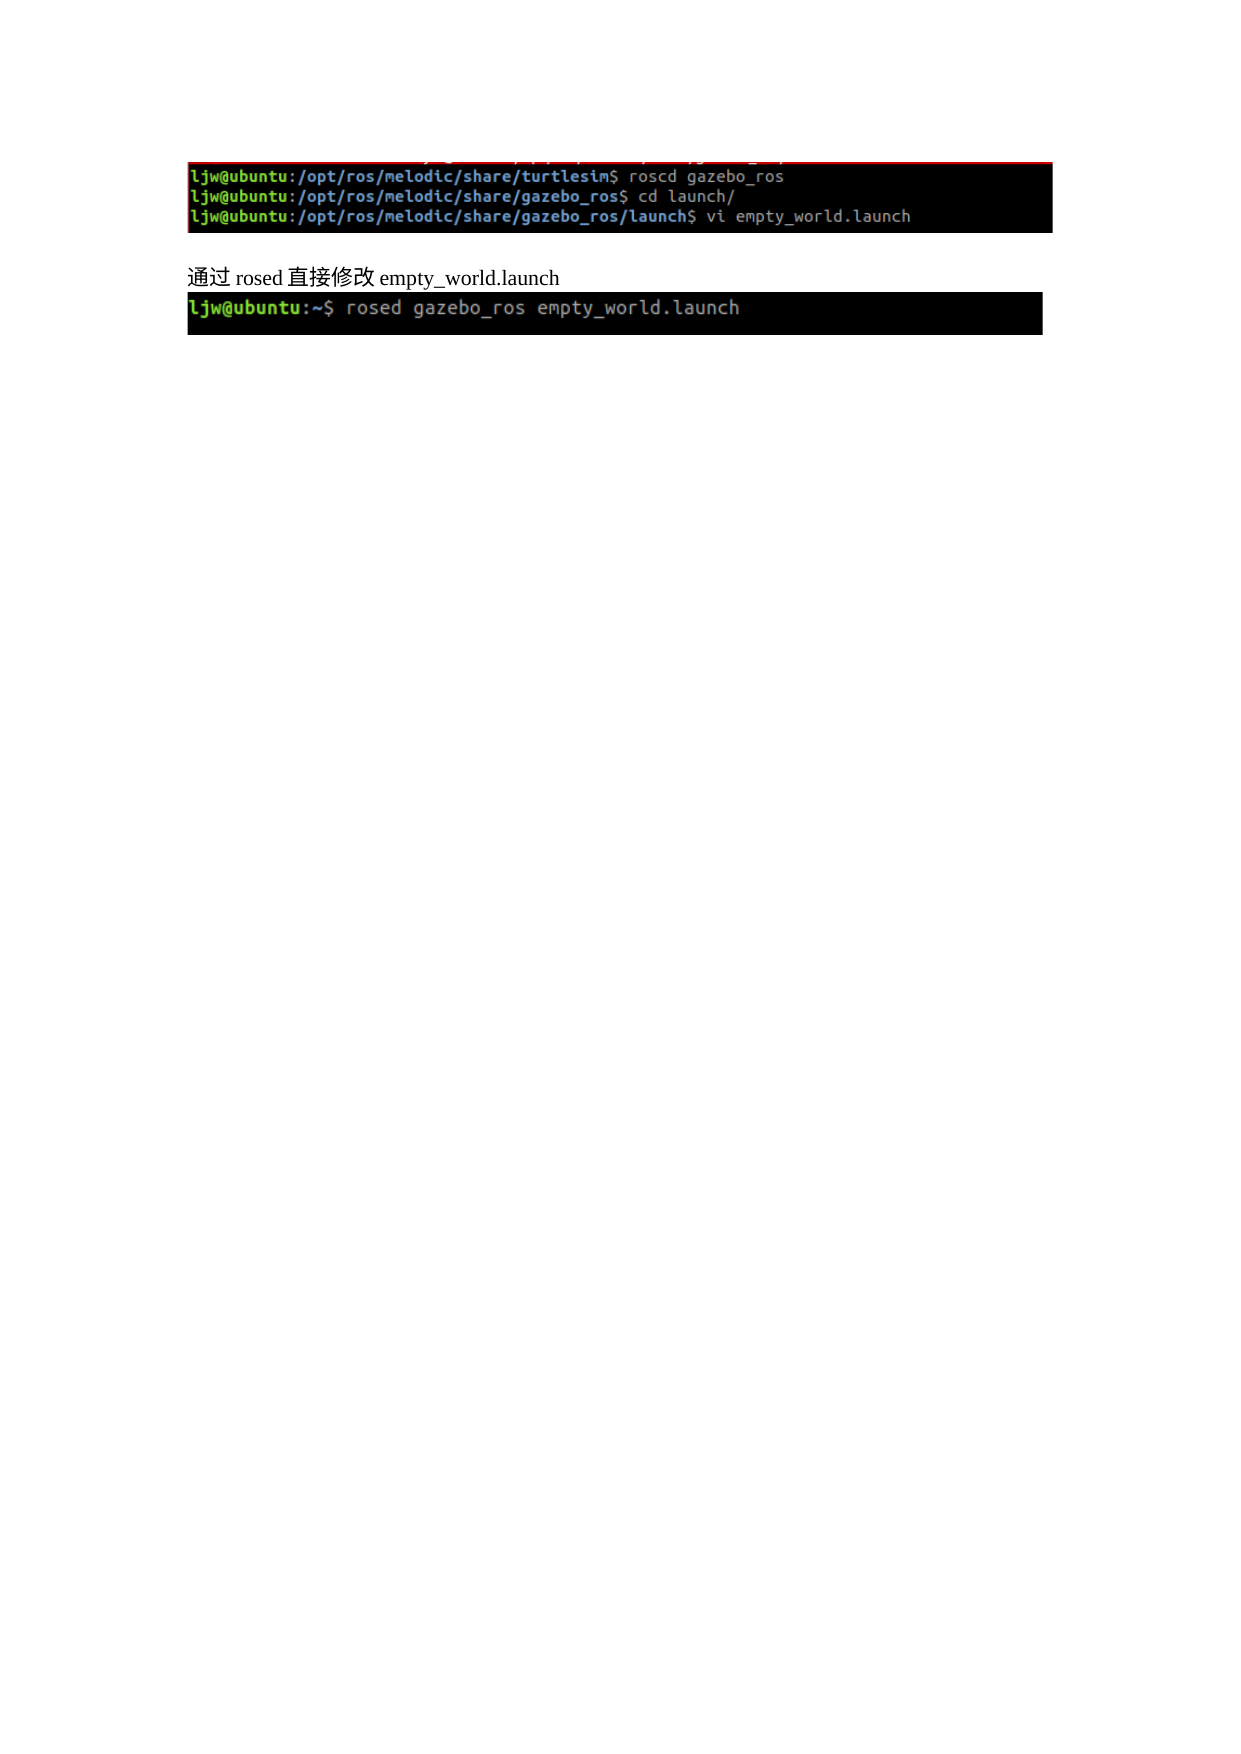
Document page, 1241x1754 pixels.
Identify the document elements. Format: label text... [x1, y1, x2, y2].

picture [187, 162, 1053, 233]
text 通过rosed直接修改empty_world.launch [187, 259, 1053, 292]
picture [187, 292, 1043, 335]
